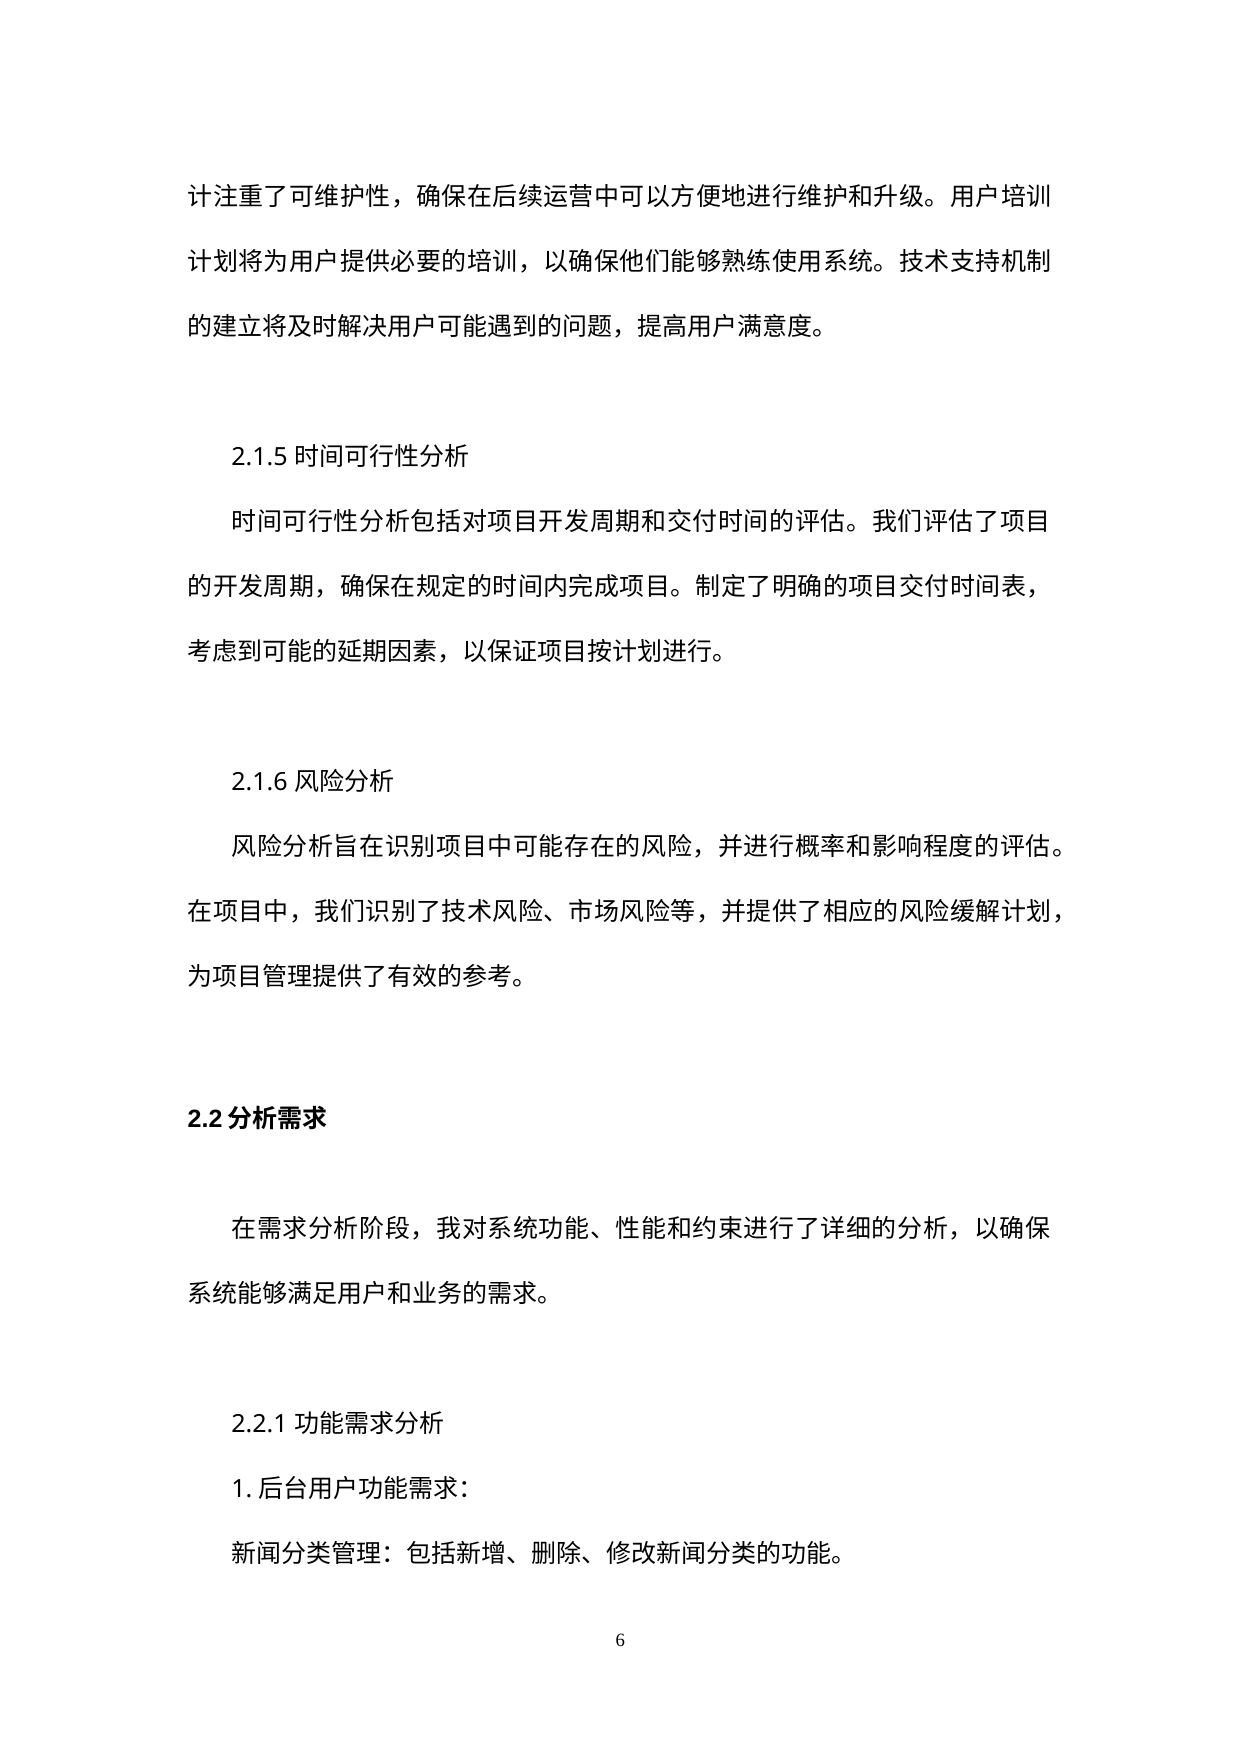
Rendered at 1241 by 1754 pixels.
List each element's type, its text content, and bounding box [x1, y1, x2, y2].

text 风险分析旨在识别项目中可能存在的风险，并进行概率和影响程度的评估。在项目中，我们识别了技术风险、市场风险等，并提供了相应的风险缓解计划，为项目管理提供了有效的参考。 [187, 812, 1053, 1007]
text 新闻分类管理：包括新增、删除、修改新闻分类的功能。 [187, 1519, 1053, 1584]
text 2.1.5 时间可行性分析 [187, 422, 1053, 487]
text 2.2.1 功能需求分析 [187, 1389, 1053, 1454]
subtitle 2.2分析需求 [187, 1084, 1053, 1149]
text 1. 后台用户功能需求： [187, 1454, 1053, 1519]
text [187, 162, 1053, 357]
text 2.1.6 风险分析 [187, 747, 1053, 812]
text 时间可行性分析包括对项目开发周期和交付时间的评估。我们评估了项目的开发周期，确保在规定的时间内完成项目。制定了明确的项目交付时间表，考虑到可能的延期因素，以保证项目按计划进行。 [187, 487, 1053, 682]
text 在需求分析阶段，我对系统功能、性能和约束进行了详细的分析，以确保系统能够满足用户和业务的需求。 [187, 1194, 1053, 1324]
